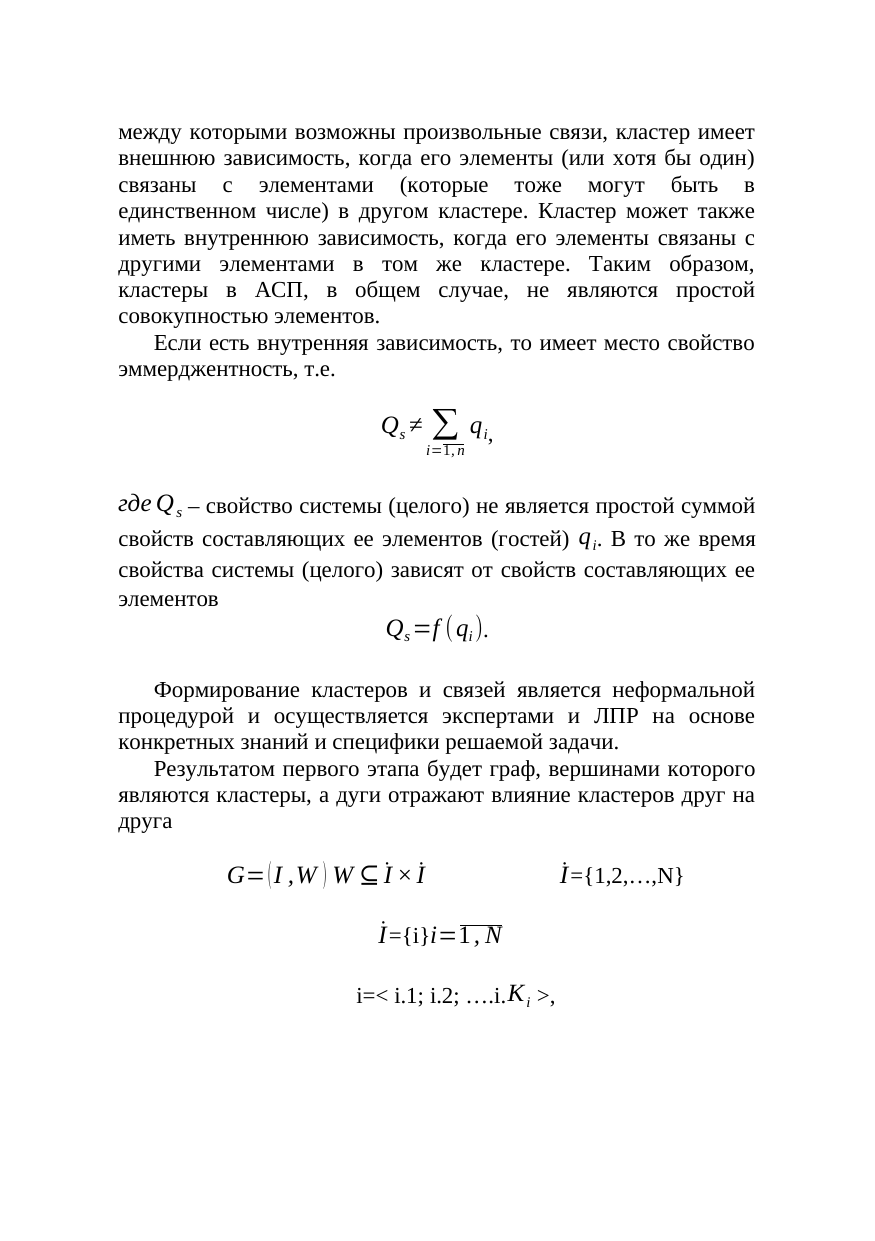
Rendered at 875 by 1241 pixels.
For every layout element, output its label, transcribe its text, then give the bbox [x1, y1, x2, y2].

text , [118, 408, 756, 459]
text Если есть внутренняя зависимость, то имеет место свойство эммерджентность, т.е. [118, 329, 756, 382]
text – свойство системы (целого) не является простой суммой свойств составляющих ее элементов (гостей) . В то же время свойства системы (целого) зависят от свойств составляющих ее элементов [118, 489, 756, 611]
text ={i} [118, 921, 756, 949]
text Формирование кластеров и связей является неформальной процедурой и осуществляется экспертами и ЛПР на основе конкретных знаний и специфики решаемой задачи. [118, 676, 756, 755]
text . [118, 613, 756, 645]
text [118, 118, 756, 329]
text Результатом первого этапа будет граф, вершинами которого являются кластеры, а дуги отражают влияние кластеров друг на друга [118, 755, 756, 834]
text i=< i.1; i.2; ….i. >, [156, 980, 756, 1011]
text ={1,2,…,N} [156, 860, 756, 891]
